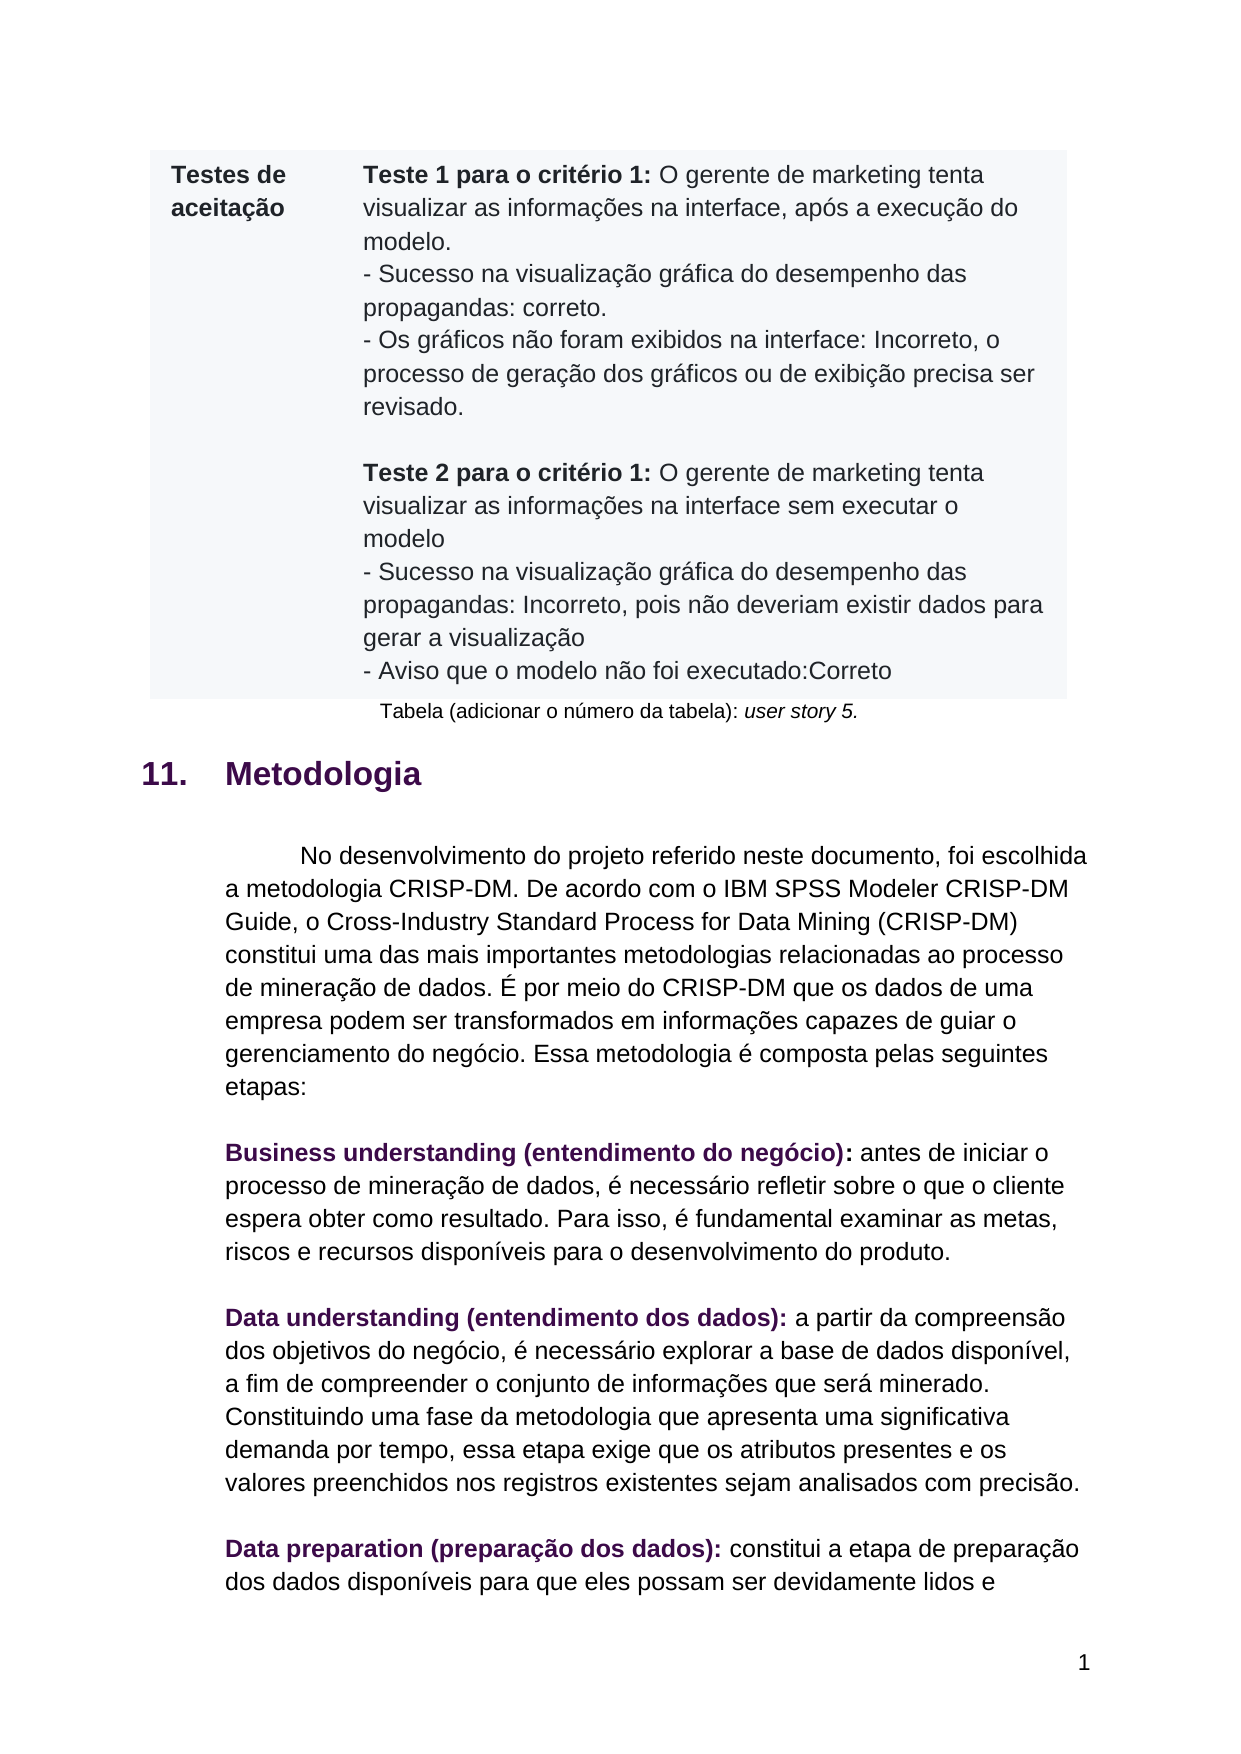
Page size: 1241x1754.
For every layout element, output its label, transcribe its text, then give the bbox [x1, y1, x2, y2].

text Tabela (adicionar o número da tabela): user story 5. [150, 699, 1090, 723]
text No desenvolvimento do projeto referido neste documento, foi escolhida a metodologia CRISP-DM. De acordo com o IBM SPSS Modeler CRISP-DM Guide, o Cross-Industry Standard Process for Data Mining (CRISP-DM) constitui uma das mais importantes metodologias relacionadas ao processo de mineração de dados. É por meio do CRISP-DM que os dados de uma empresa podem ser transformados em informações capazes de guiar o gerenciamento do negócio. Essa metodologia é composta pelas seguintes etapas: [225, 841, 1090, 1101]
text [225, 1534, 1090, 1596]
table_cell Testes de aceitação [150, 150, 342, 699]
table_cell Teste 1 para o critério 1: O gerente de marketing tenta visualizar as informações na interface, após a execução do modelo. - Sucesso na visualização gráfica do desempenho das propagandas: correto. - Os gráficos não foram exibidos na interface: Incorreto, o processo de geração dos gráficos ou de exibição precisa ser revisado. Teste 2 para o critério 1: O gerente de marketing tenta visualizar as informações na interface sem executar o modelo - Sucesso na visualização gráfica do desempenho das propagandas: Incorreto, pois não deveriam existir dados para gerar a visualização - Aviso que o modelo não foi executado:Correto [342, 150, 1067, 699]
text Data understanding (entendimento dos dados): a partir da compreensão dos objetivos do negócio, é necessário explorar a base de dados disponível, a fim de compreender o conjunto de informações que será minerado. Constituindo uma fase da metodologia que apresenta uma significativa demanda por tempo, essa etapa exige que os atributos presentes e os valores preenchidos nos registros existentes sejam analisados com precisão. [225, 1303, 1090, 1497]
text Business understanding (entendimento do negócio): antes de iniciar o processo de mineração de dados, é necessário refletir sobre o que o cliente espera obter como resultado. Para isso, é fundamental examinar as metas, riscos e recursos disponíveis para o desenvolvimento do produto. [225, 1138, 1090, 1266]
subtitle Metodologia [187, 754, 1090, 792]
